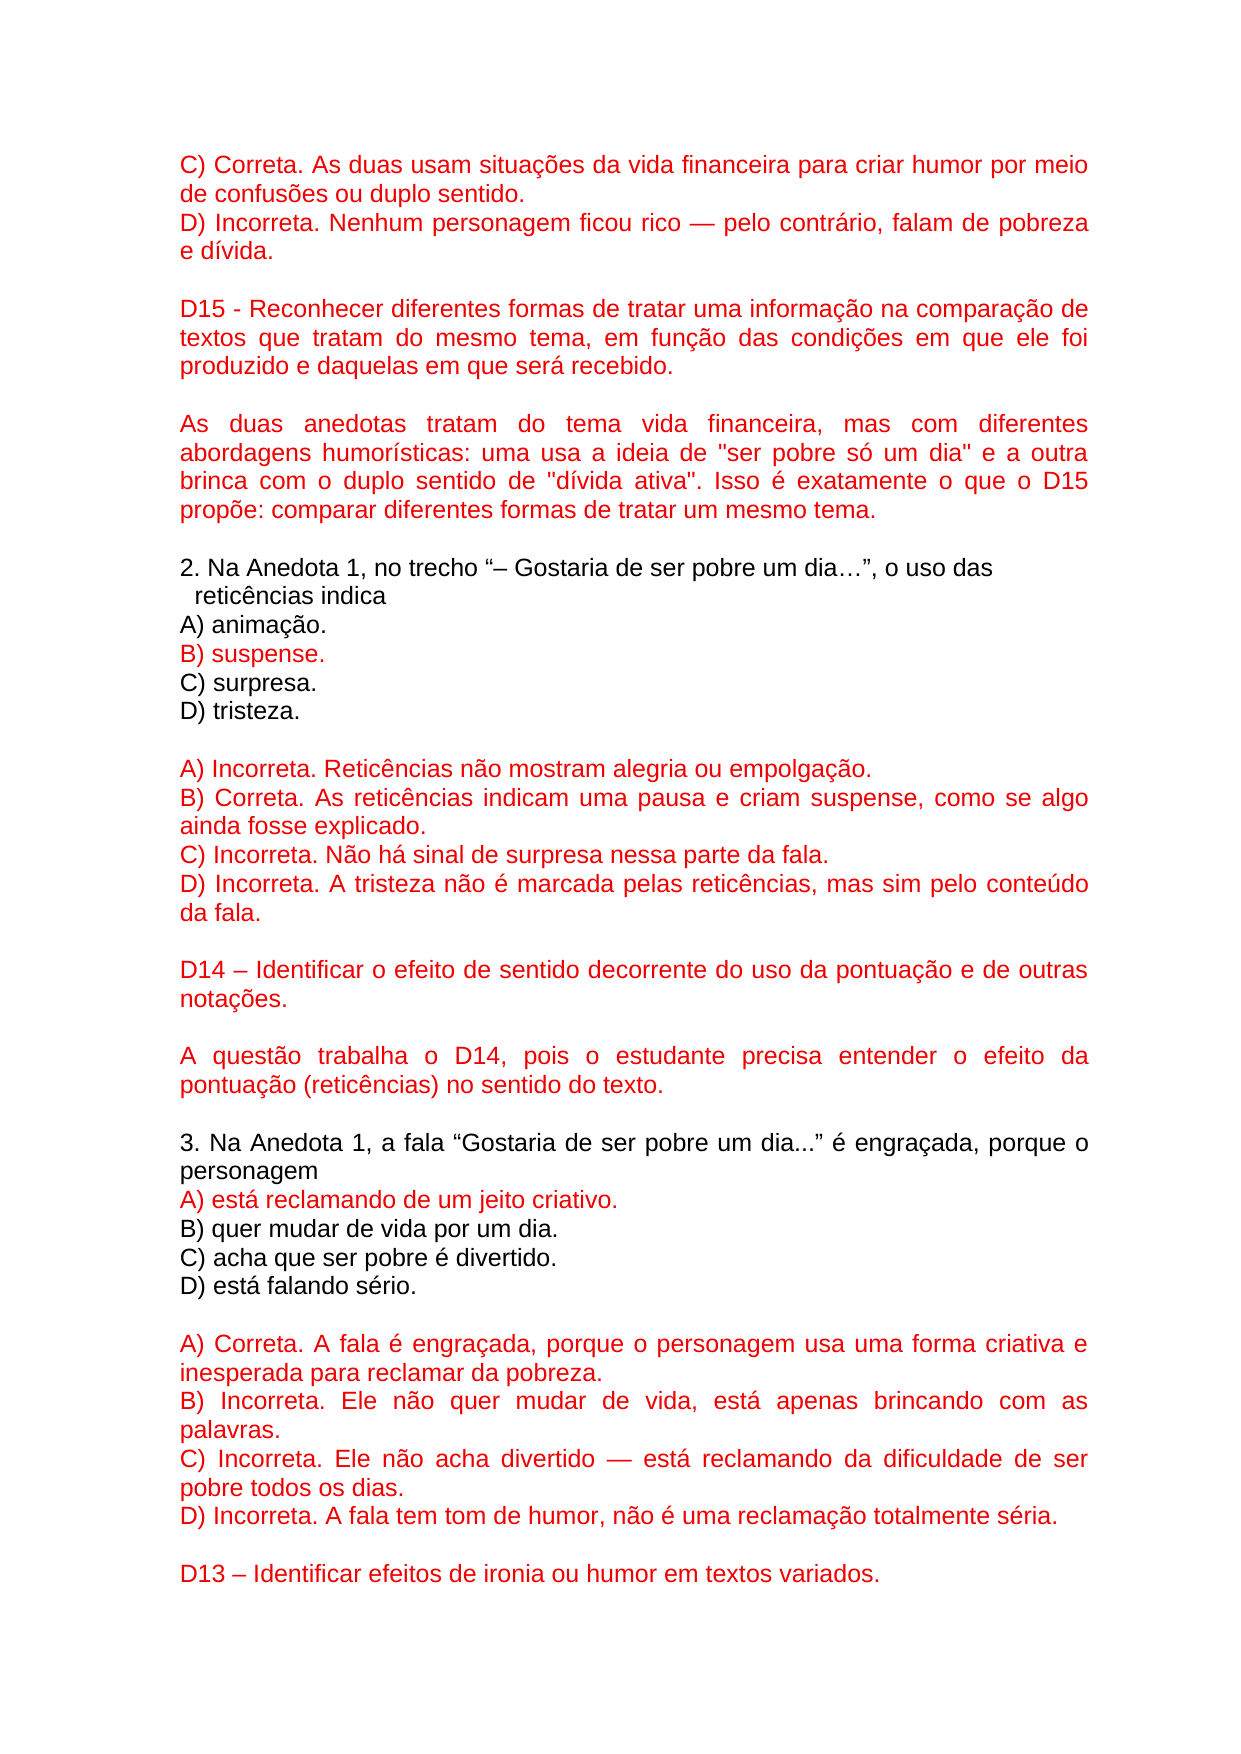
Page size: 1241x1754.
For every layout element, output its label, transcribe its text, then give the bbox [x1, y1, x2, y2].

text D15 - Reconhecer diferentes formas de tratar uma informação na comparação de textos que tratam do mesmo tema, em função das condições em que ele foi produzido e daquelas em que será recebido. [179, 294, 1090, 380]
text D) Incorreta. A fala tem tom de humor, não é uma reclamação totalmente séria. [179, 1501, 1090, 1530]
text D13 – Identificar efeitos de ironia ou humor em textos variados. [179, 1559, 1090, 1587]
text A) Correta. A fala é engraçada, porque o personagem usa uma forma criativa e inesperada para reclamar da pobreza. [179, 1329, 1090, 1386]
text D14 – Identificar o efeito de sentido decorrente do uso da pontuação e de outras notações. [179, 955, 1090, 1012]
text As duas anedotas tratam do tema vida financeira, mas com diferentes abordagens humorísticas: uma usa a ideia de "ser pobre só um dia" e a outra brinca com o duplo sentido de "dívida ativa". Isso é exatamente o que o D15 propõe: comparar diferentes formas de tratar um mesmo tema. [179, 409, 1090, 524]
text C) Incorreta. Não há sinal de surpresa nessa parte da fala. [179, 840, 1090, 869]
text D) tristeza. [179, 696, 1090, 725]
text B) Incorreta. Ele não quer mudar de vida, está apenas brincando com as palavras. [179, 1386, 1090, 1444]
text D) Incorreta. Nenhum personagem ficou rico — pelo contrário, falam de pobreza e dívida. [179, 207, 1090, 265]
text D) está falando sério. [179, 1271, 1090, 1300]
text B) quer mudar de vida por um dia. [179, 1214, 1090, 1242]
text C) acha que ser pobre é divertido. [179, 1242, 1090, 1271]
text A questão trabalha o D14, pois o estudante precisa entender o efeito da pontuação (reticências) no sentido do texto. [179, 1041, 1090, 1099]
text A) animação. [179, 610, 1090, 639]
text B) Correta. As reticências indicam uma pausa e criam suspense, como se algo ainda fosse explicado. [179, 782, 1090, 840]
text 3. Na Anedota 1, a fala “Gostaria de ser pobre um dia...” é engraçada, porque o personagem [179, 1127, 1090, 1185]
text B) suspense. [179, 639, 1090, 667]
text C) Correta. As duas usam situações da vida financeira para criar humor por meio de confusões ou duplo sentido. [179, 150, 1090, 207]
text C) Incorreta. Ele não acha divertido — está reclamando da dificuldade de ser pobre todos os dias. [179, 1444, 1090, 1501]
text A) Incorreta. Reticências não mostram alegria ou empolgação. [179, 754, 1090, 782]
text A) está reclamando de um jeito criativo. [179, 1185, 1090, 1214]
text D) Incorreta. A tristeza não é marcada pelas reticências, mas sim pelo conteúdo da fala. [179, 869, 1090, 926]
text 2. Na Anedota 1, no trecho “– Gostaria de ser pobre um dia…”, o uso das reticências indica [179, 552, 1090, 610]
text C) surpresa. [179, 667, 1090, 696]
